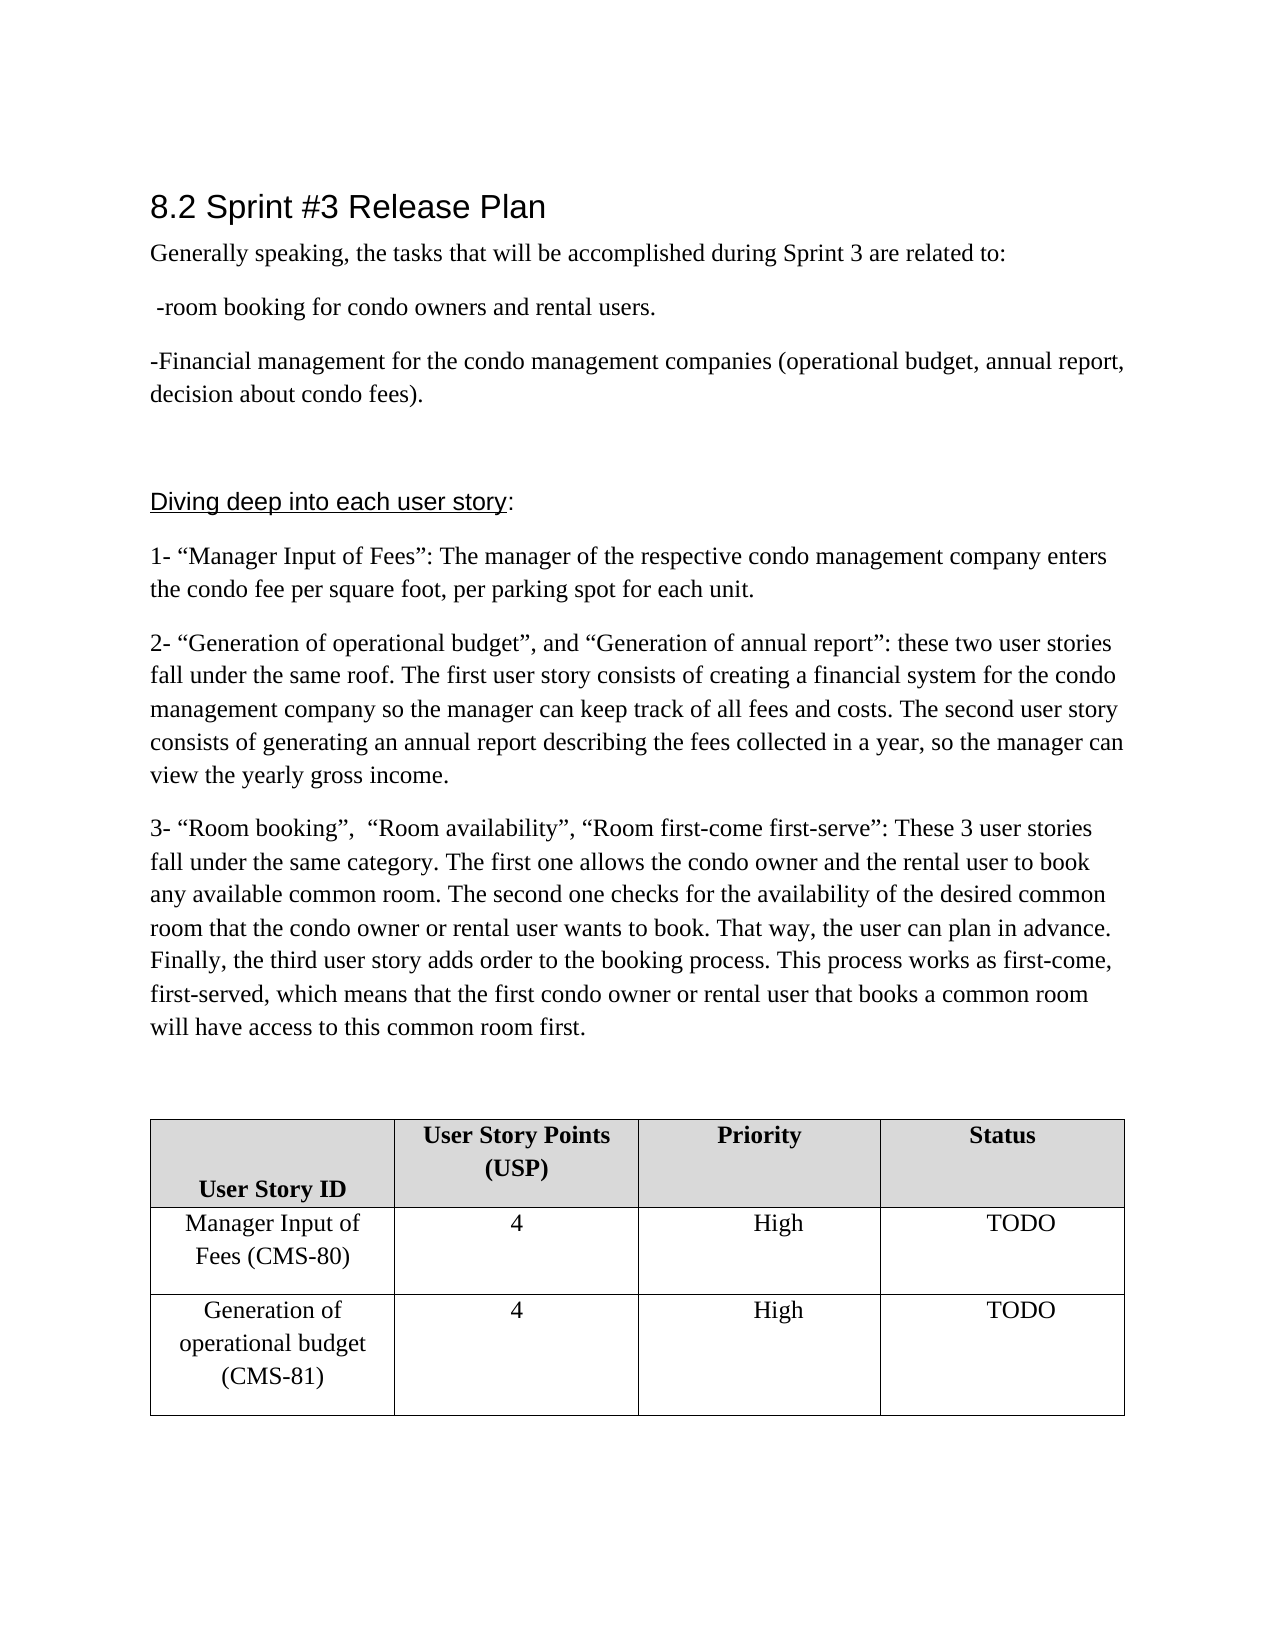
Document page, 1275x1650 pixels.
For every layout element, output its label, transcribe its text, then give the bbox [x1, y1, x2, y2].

table_cell 4 [395, 1295, 638, 1415]
text 2- “Generation of operational budget”, and “Generation of annual report”: these two user stories fall under the same roof. The first user story consists of creating a financial system for the condo management company so the manager can keep track of all fees and costs. The second user story consists of generating an annual report describing the fees collected in a year, so the manager can view the yearly gross income. [150, 628, 1125, 788]
text Diving deep into each user story: [150, 487, 1125, 516]
table_cell 4 [395, 1208, 638, 1294]
table_header Status [881, 1120, 1124, 1207]
text Generally speaking, the tasks that will be accomplished during Sprint 3 are related to: [150, 238, 1125, 267]
table_cell TODO [881, 1208, 1124, 1294]
table_cell TODO [881, 1295, 1124, 1415]
table_header User Story Points (USP) [395, 1120, 638, 1207]
text -room booking for condo owners and rental users. [150, 292, 1125, 321]
table_header Priority [639, 1120, 880, 1207]
table_cell High [639, 1208, 880, 1294]
table_cell Generation of operational budget (CMS-81) [151, 1295, 394, 1415]
table_header User Story ID [151, 1120, 394, 1207]
text 1- “Manager Input of Fees”: The manager of the respective condo management company enters the condo fee per square foot, per parking spot for each unit. [150, 541, 1125, 602]
subtitle 8.2 Sprint #3 Release Plan [150, 187, 1125, 226]
text -Financial management for the condo management companies (operational budget, annual report, decision about condo fees). [150, 346, 1125, 408]
table_cell High [639, 1295, 880, 1415]
text 3- “Room booking”, “Room availability”, “Room first-come first-serve”: These 3 user stories fall under the same category. The first one allows the condo owner and the rental user to book any available common room. The second one checks for the availability of the desired common room that the condo owner or rental user wants to book. That way, the user can plan in advance. Finally, the third user story adds order to the booking process. This process works as first-come, first-served, which means that the first condo owner or rental user that books a common room will have access to this common room first. [150, 813, 1125, 1040]
table_cell Manager Input of Fees (CMS-80) [151, 1208, 394, 1294]
